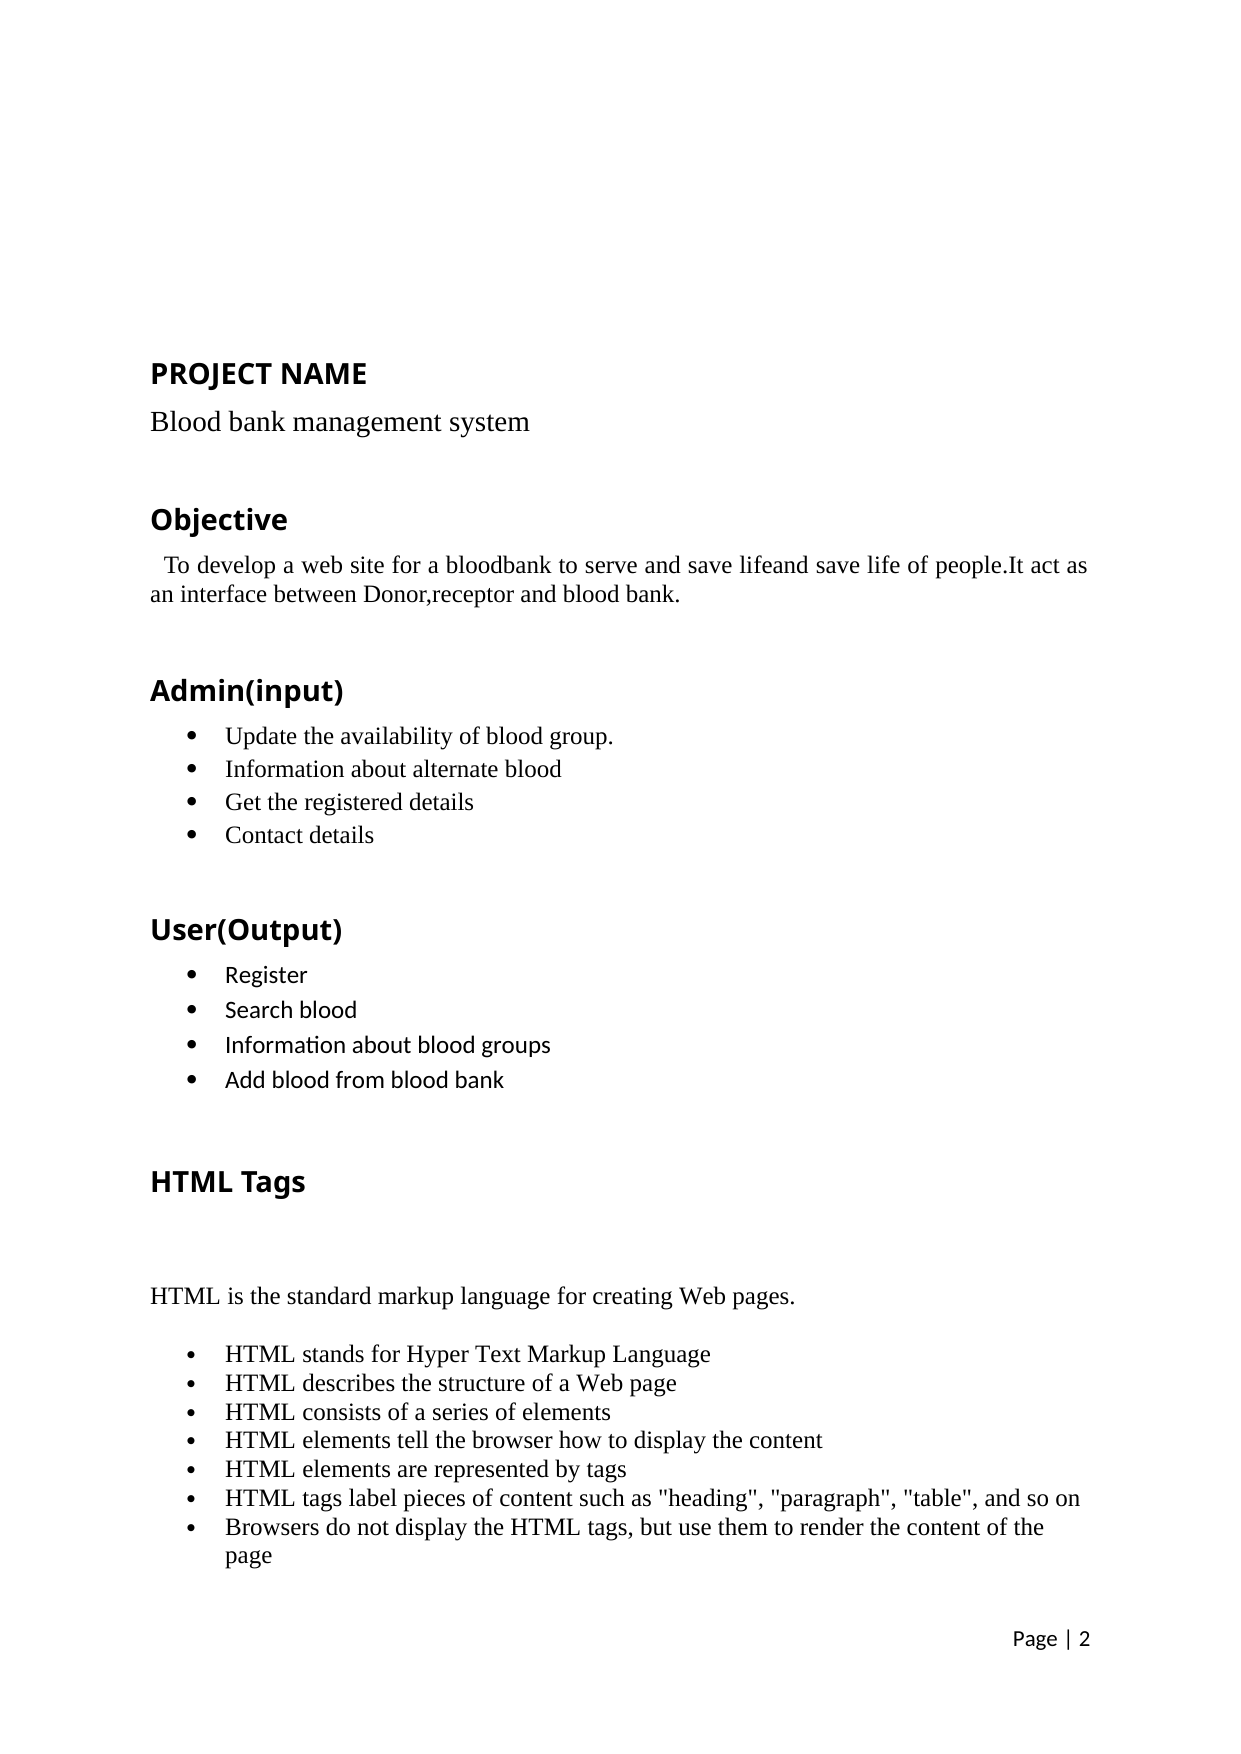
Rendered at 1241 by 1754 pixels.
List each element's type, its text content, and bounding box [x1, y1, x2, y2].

list Browsers do not display the HTML tags, but use them to render the content of the page [187, 1512, 1090, 1569]
list HTML stands for Hyper Text Markup Language [187, 1339, 1090, 1368]
text Objective [150, 500, 1090, 539]
text To develop a web site for a bloodbank to serve and save lifeand save life of people.It act as an interface between Donor,receptor and blood bank. [150, 551, 1090, 608]
list HTML consists of a series of elements [187, 1397, 1090, 1425]
list Get the registered details [187, 787, 1090, 816]
text Admin(input) [150, 670, 1090, 710]
list Information about alternate blood [187, 754, 1090, 783]
list HTML elements tell the browser how to display the content [187, 1425, 1090, 1454]
list Add blood from blood bank [187, 1064, 1090, 1095]
text HTML is the standard markup language for creating Web pages. [150, 1281, 1090, 1310]
text HTML Tags [150, 1162, 1090, 1201]
text Blood bank management system [150, 404, 1090, 438]
list HTML elements are represented by tags [187, 1454, 1090, 1483]
list Update the availability of blood group. [187, 721, 1090, 749]
list Search blood [187, 994, 1090, 1025]
list Contact details [187, 820, 1090, 849]
list Information about blood groups [187, 1029, 1090, 1060]
text PROJECT NAME [150, 353, 1090, 393]
list HTML tags label pieces of content such as "heading", "paragraph", "table", and so on [187, 1483, 1090, 1512]
list HTML describes the structure of a Web page [187, 1368, 1090, 1397]
list Register [187, 959, 1090, 990]
text User(Output) [150, 909, 1090, 948]
